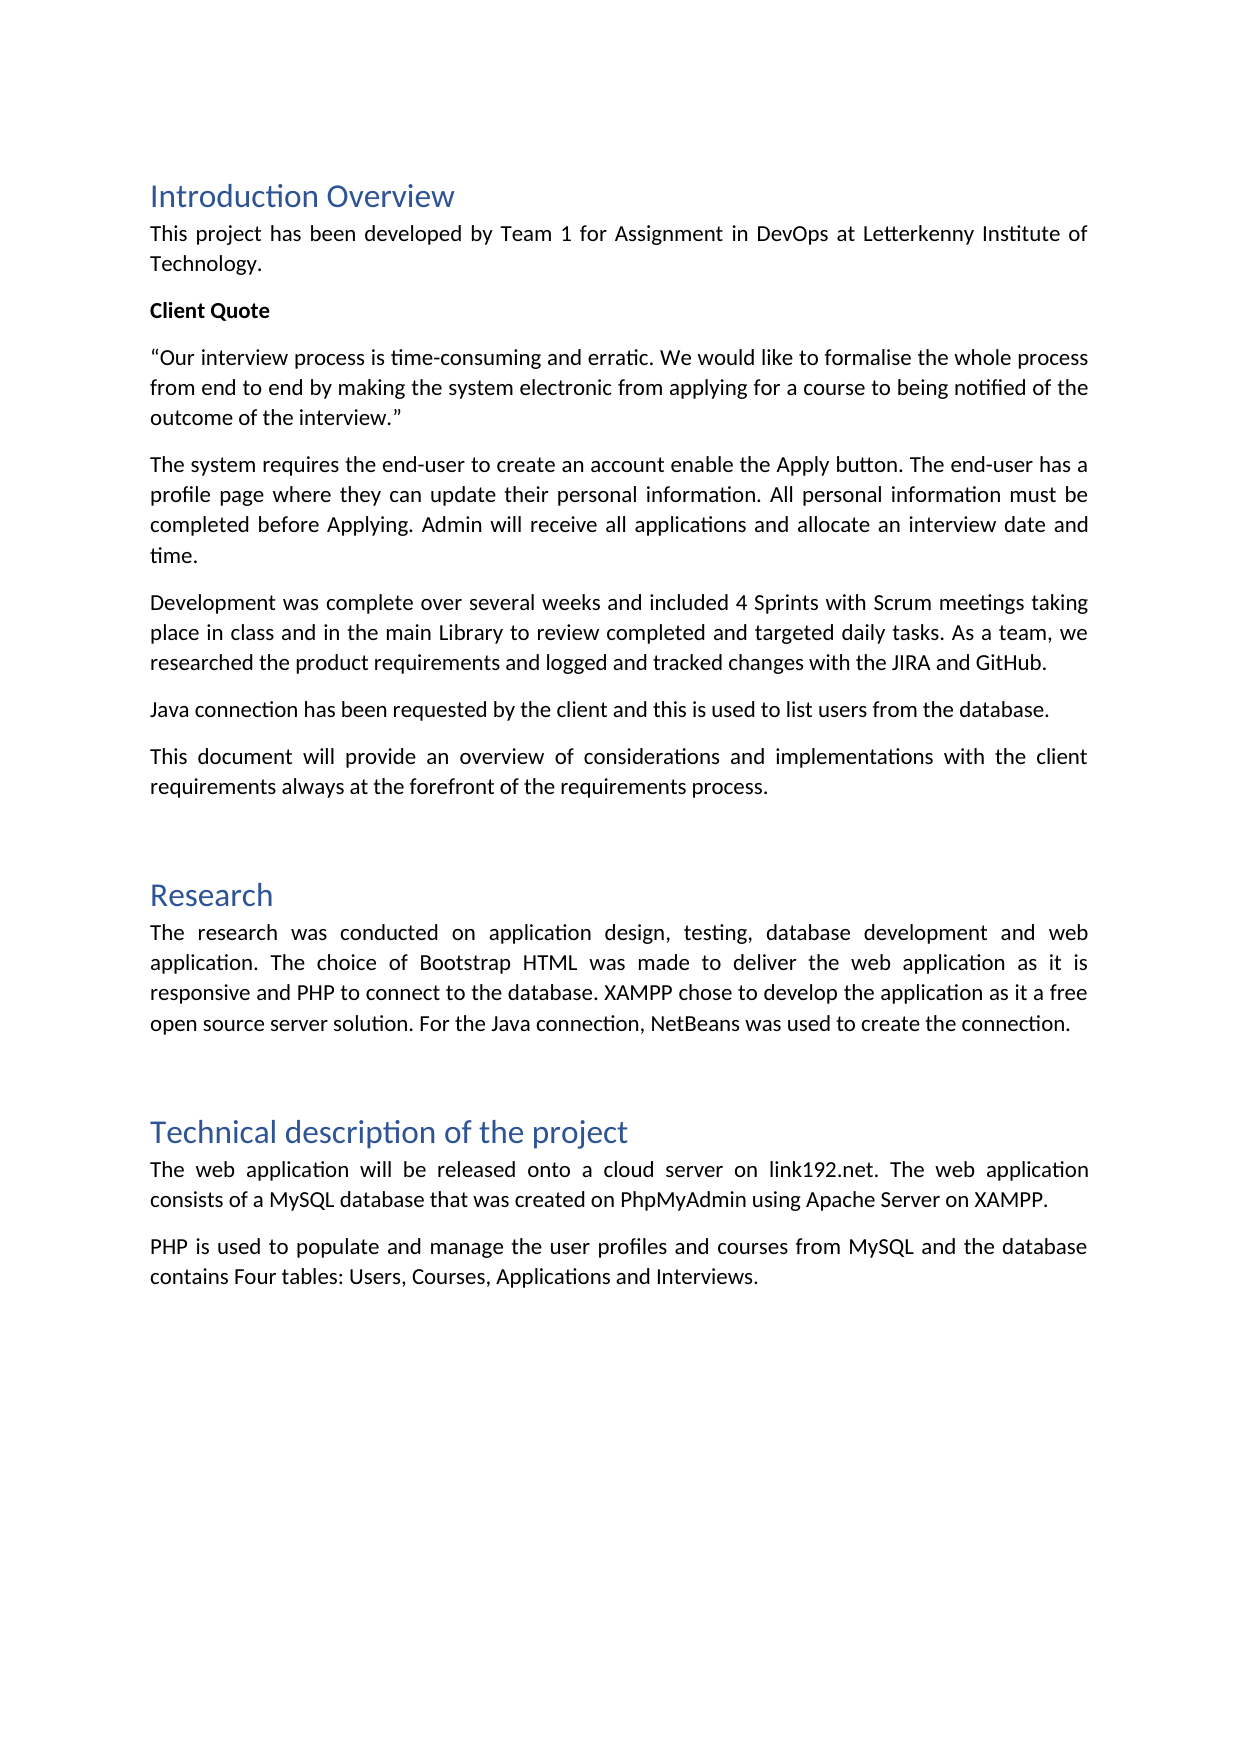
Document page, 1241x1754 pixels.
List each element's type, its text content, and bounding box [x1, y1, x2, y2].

text Java connection has been requested by the client and this is used to list users from the database. [150, 695, 1090, 723]
text PHP is used to populate and manage the user profiles and courses from MySQL and the database contains Four tables: Users, Courses, Applications and Interviews. [150, 1232, 1090, 1290]
subtitle Introduction Overview [150, 175, 1090, 216]
subtitle Technical description of the project [150, 1111, 1090, 1152]
text Client Quote [150, 296, 1090, 324]
text This project has been developed by Team 1 for Assignment in DevOps at Letterkenny Institute of Technology. [150, 219, 1090, 277]
text Development was complete over several weeks and included 4 Sprints with Scrum meetings taking place in class and in the main Library to review completed and targeted daily tasks. As a team, we researched the product requirements and logged and tracked changes with the JIRA and GitHub. [150, 588, 1090, 676]
text This document will provide an overview of considerations and implementations with the client requirements always at the forefront of the requirements process. [150, 742, 1090, 800]
text The research was conducted on application design, testing, database development and web application. The choice of Bootstrap HTML was made to deliver the web application as it is responsive and PHP to connect to the database. XAMPP chose to develop the application as it a free open source server solution. For the Java connection, NetBeans was used to create the connection. [150, 918, 1090, 1037]
subtitle Research [150, 874, 1090, 915]
text The system requires the end-user to create an account enable the Apply button. The end-user has a profile page where they can update their personal information. All personal information must be completed before Applying. Admin will receive all applications and allocate an interview date and time. [150, 450, 1090, 569]
text “Our interview process is time-consuming and erratic. We would like to formalise the whole process from end to end by making the system electronic from applying for a course to being notified of the outcome of the interview.” [150, 343, 1090, 431]
text The web application will be released onto a cloud server on link192.net. The web application consists of a MySQL database that was created on PhpMyAdmin using Apache Server on XAMPP. [150, 1155, 1090, 1213]
